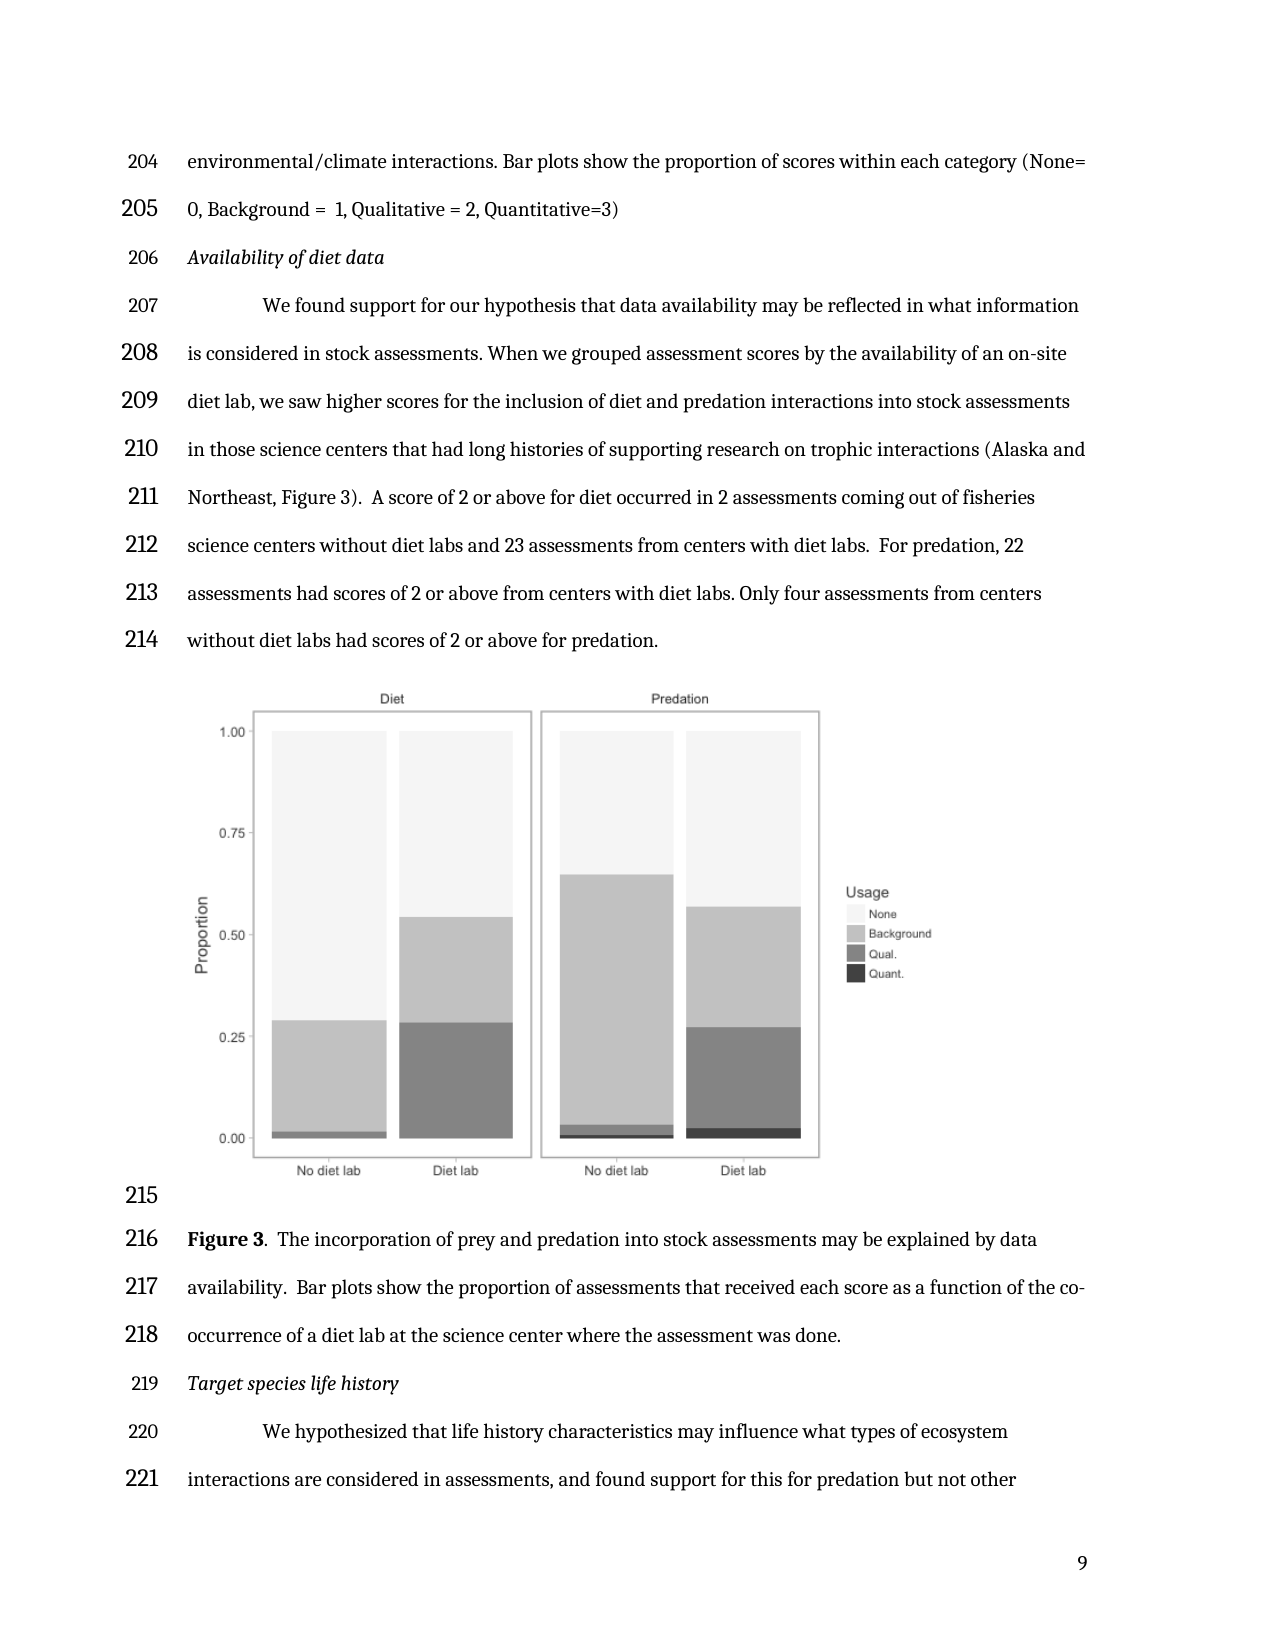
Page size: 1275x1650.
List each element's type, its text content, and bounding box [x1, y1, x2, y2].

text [187, 150, 1087, 222]
picture [187, 677, 948, 1204]
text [187, 1419, 1087, 1491]
text Target species life history [187, 1372, 1087, 1396]
text We found support for our hypothesis that data availability may be reflected in what information is considered in stock assessments. When we grouped assessment scores by the availability of an on-site diet lab, we saw higher scores for the inclusion of diet and predation interactions into stock assessments in those science centers that had long histories of supporting research on trophic interactions (Alaska and Northeast, Figure 3). A score of 2 or above for diet occurred in 2 assessments coming out of fisheries science centers without diet labs and 23 assessments from centers with diet labs. For predation, 22 assessments had scores of 2 or above from centers with diet labs. Only four assessments from centers without diet labs had scores of 2 or above for predation. [187, 294, 1087, 653]
text Availability of diet data [187, 246, 1087, 270]
